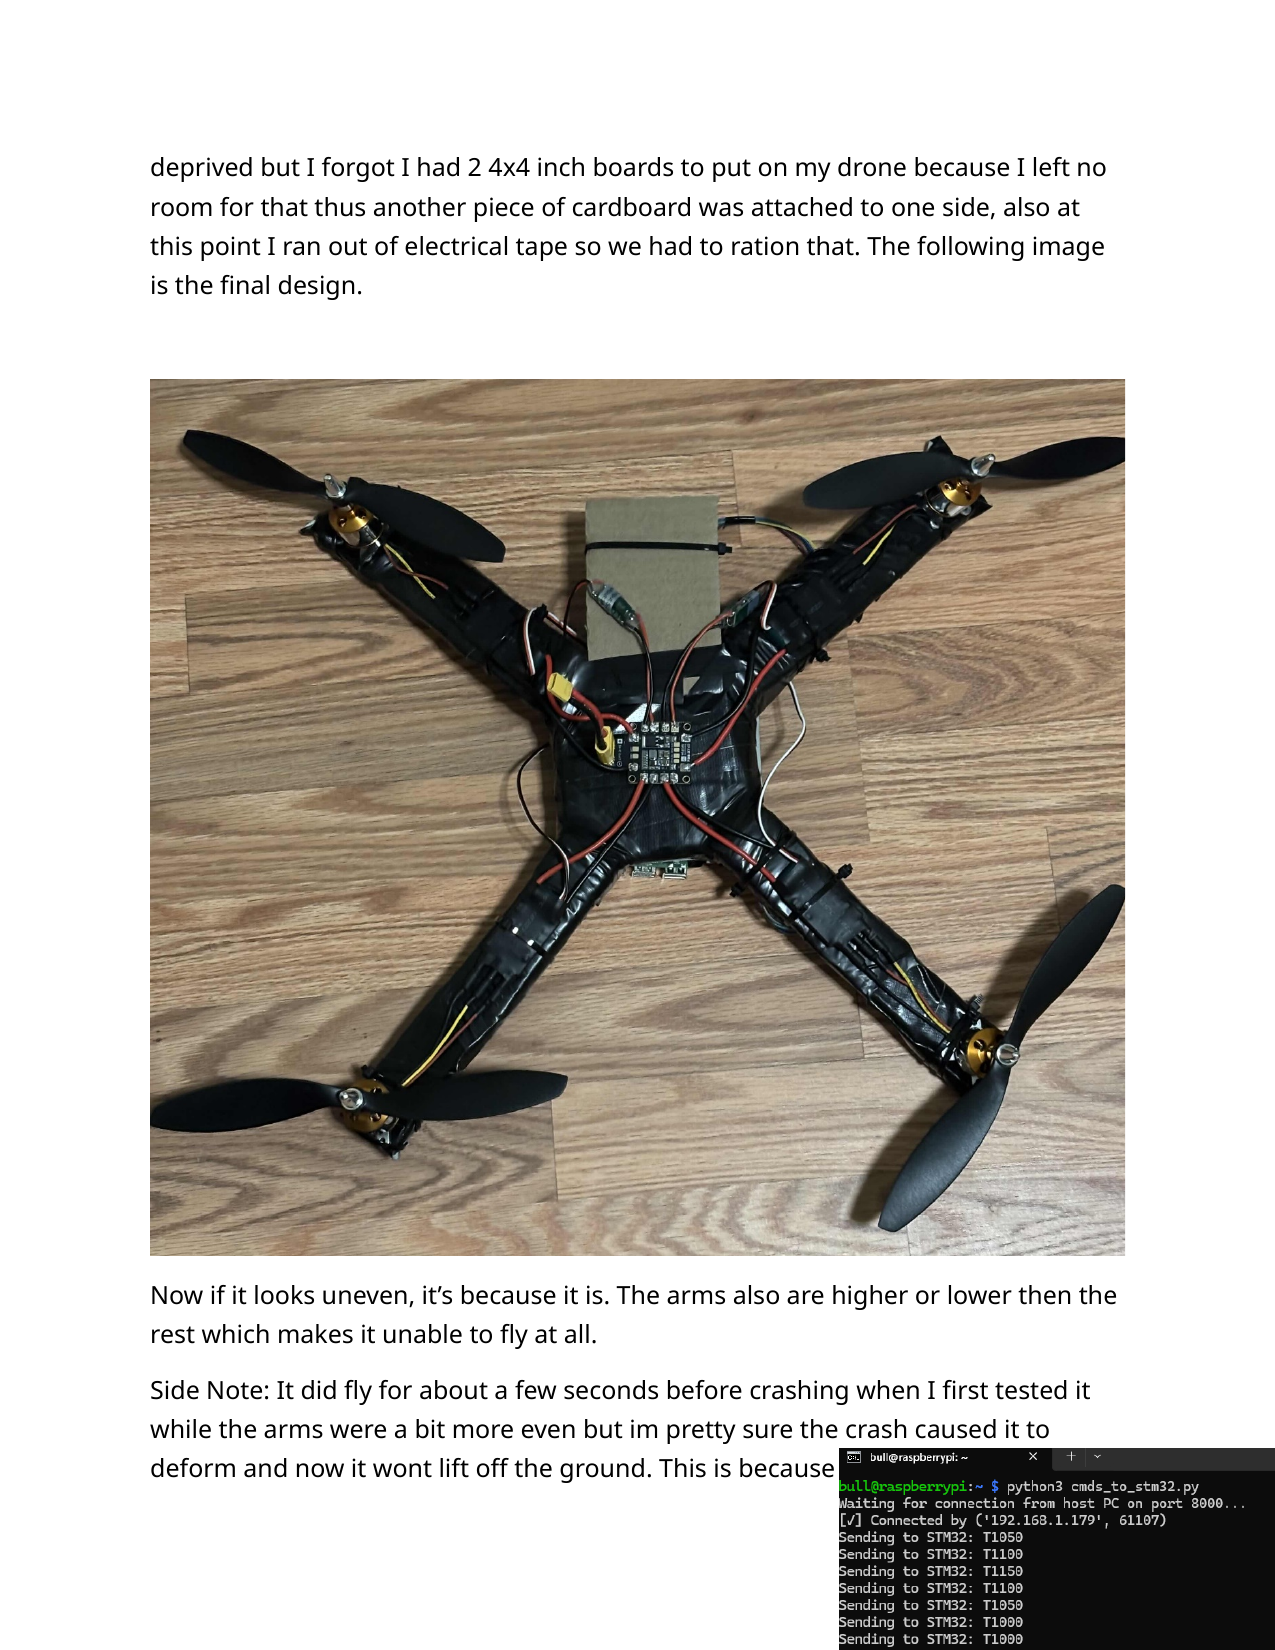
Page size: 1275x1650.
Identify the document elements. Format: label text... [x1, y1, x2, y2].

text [150, 150, 1125, 302]
picture [839, 1448, 1275, 1650]
picture [150, 379, 1125, 1256]
text Side Note: It did fly for about a few seconds before crashing when I first tested it while the arms were a bit more even but im pretty sure the crash caused it to deform and now it wont lift off the ground. This is because of physics. [150, 1372, 1125, 1485]
text Now if it looks uneven, it’s because it is. The arms also are higher or lower then the rest which makes it unable to fly at all. [150, 1277, 1125, 1351]
